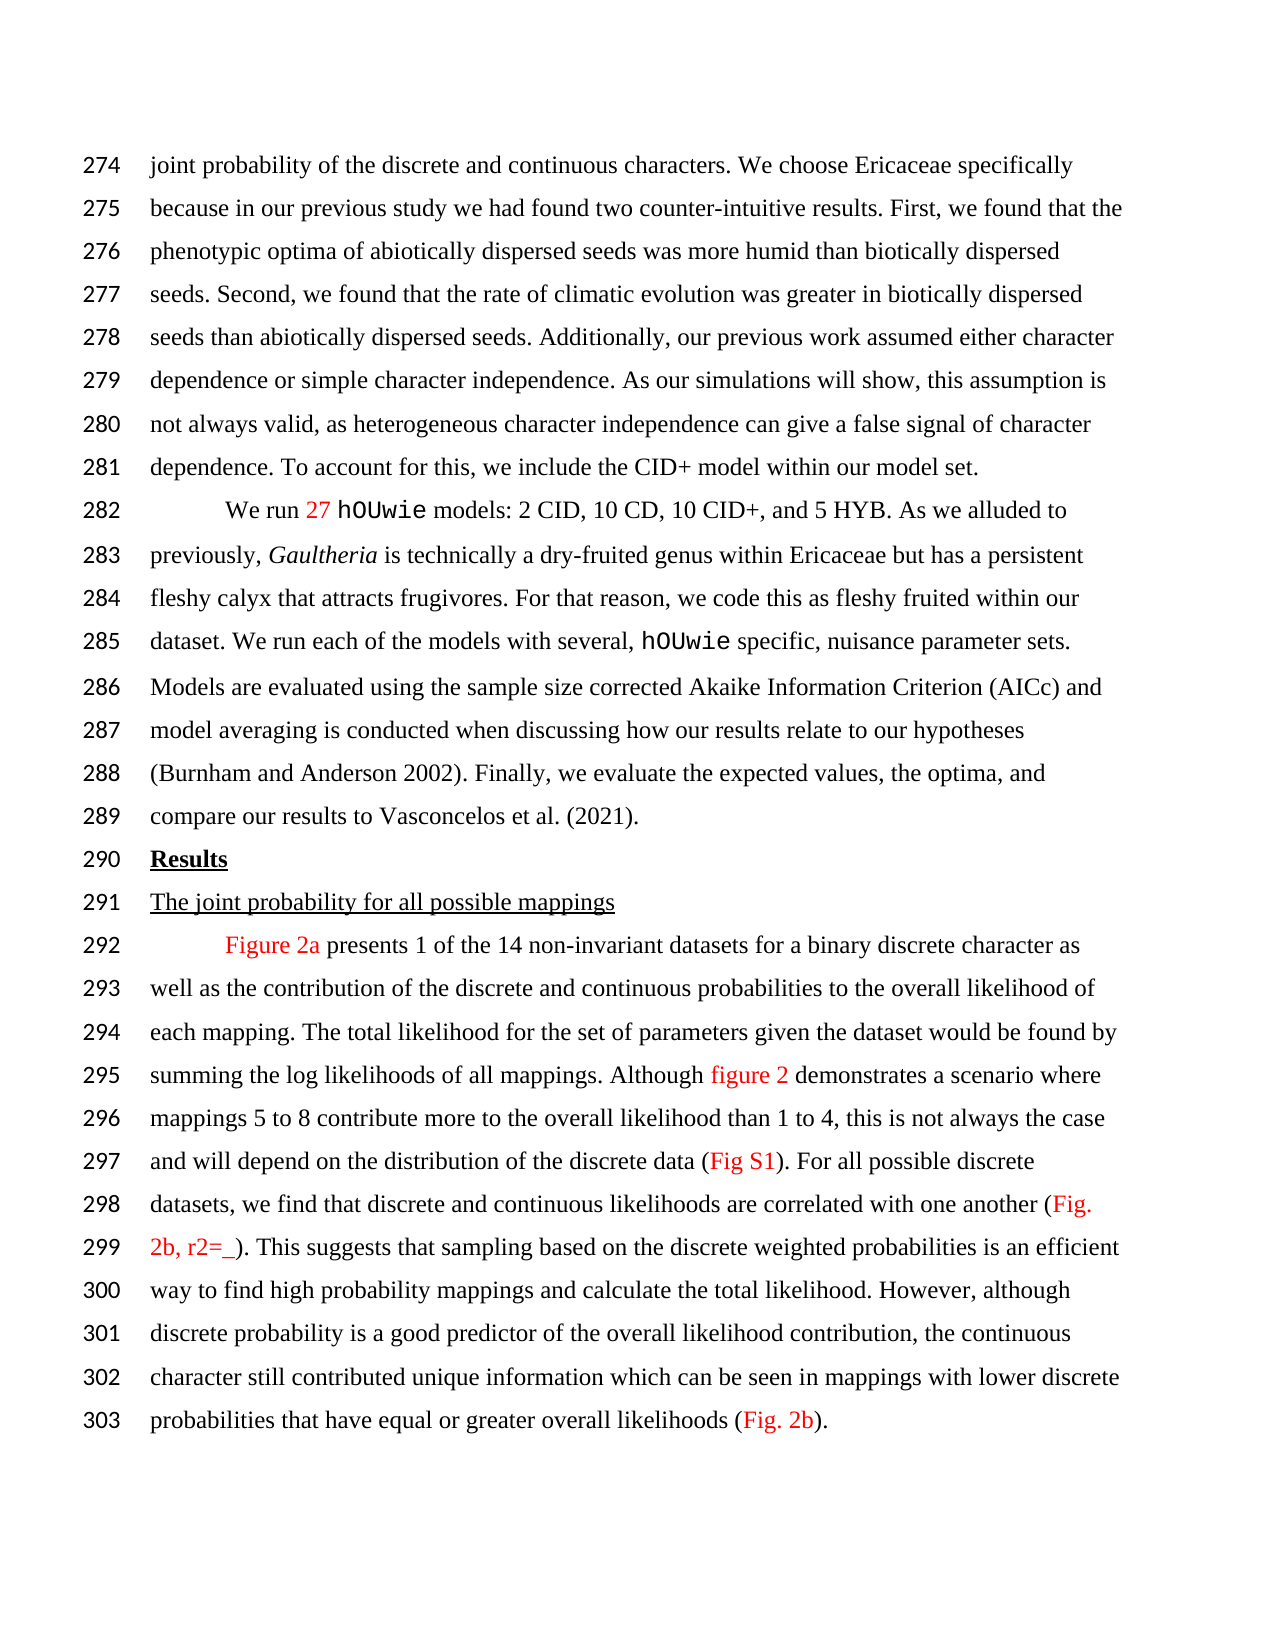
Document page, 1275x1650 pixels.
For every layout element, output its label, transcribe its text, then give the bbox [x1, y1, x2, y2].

text The joint probability for all possible mappings [150, 887, 1125, 916]
text We run 27 hOUwie models: 2 CID, 10 CD, 10 CID+, and 5 HYB. As we alluded to previously, Gaultheria is technically a dry-fruited genus within Ericaceae but has a persistent fleshy calyx that attracts frugivores. For that reason, we code this as fleshy fruited within our dataset. We run each of the models with several, hOUwie specific, nuisance parameter sets. Models are evaluated using the sample size corrected Akaike Information Criterion (AICc) and model averaging is conducted when discussing how our results relate to our hypotheses (Burnham and Anderson 2002). Finally, we evaluate the expected values, the optima, and compare our results to Vasconcelos et al. (2021). [150, 495, 1125, 830]
text Results [150, 844, 1125, 873]
text Figure 2a presents 1 of the 14 non-invariant datasets for a binary discrete character as well as the contribution of the discrete and continuous probabilities to the overall likelihood of each mapping. The total likelihood for the set of parameters given the dataset would be found by summing the log likelihoods of all mappings. Although figure 2 demonstrates a scenario where mappings 5 to 8 contribute more to the overall likelihood than 1 to 4, this is not always the case and will depend on the distribution of the discrete data (Fig S1). For all possible discrete datasets, we find that discrete and continuous likelihoods are correlated with one another (Fig. 2b, r2=_). This suggests that sampling based on the discrete weighted probabilities is an efficient way to find high probability mappings and calculate the total likelihood. However, although discrete probability is a good predictor of the overall likelihood contribution, the continuous character still contributed unique information which can be seen in mappings with lower discrete probabilities that have equal or greater overall likelihoods (Fig. 2b). [150, 930, 1125, 1433]
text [150, 150, 1125, 481]
